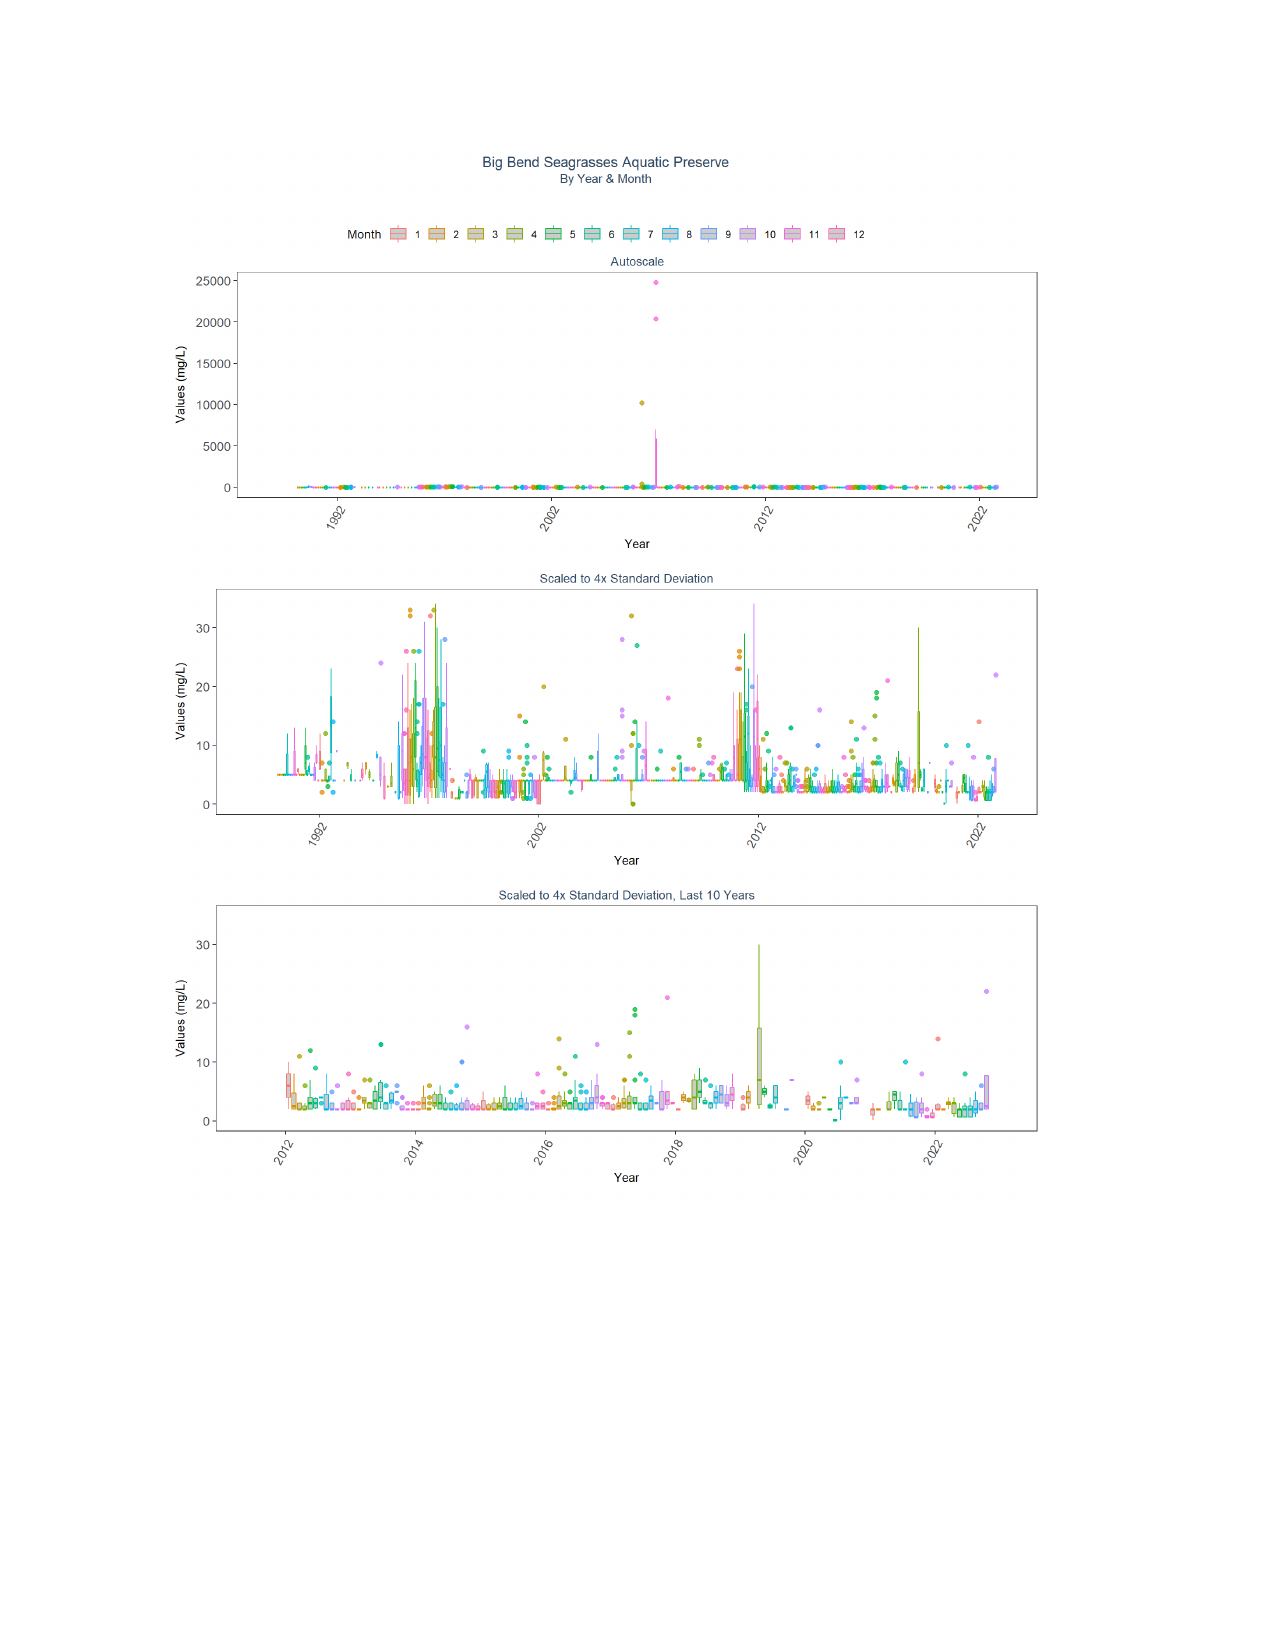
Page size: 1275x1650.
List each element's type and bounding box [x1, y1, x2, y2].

picture [168, 150, 1044, 1200]
